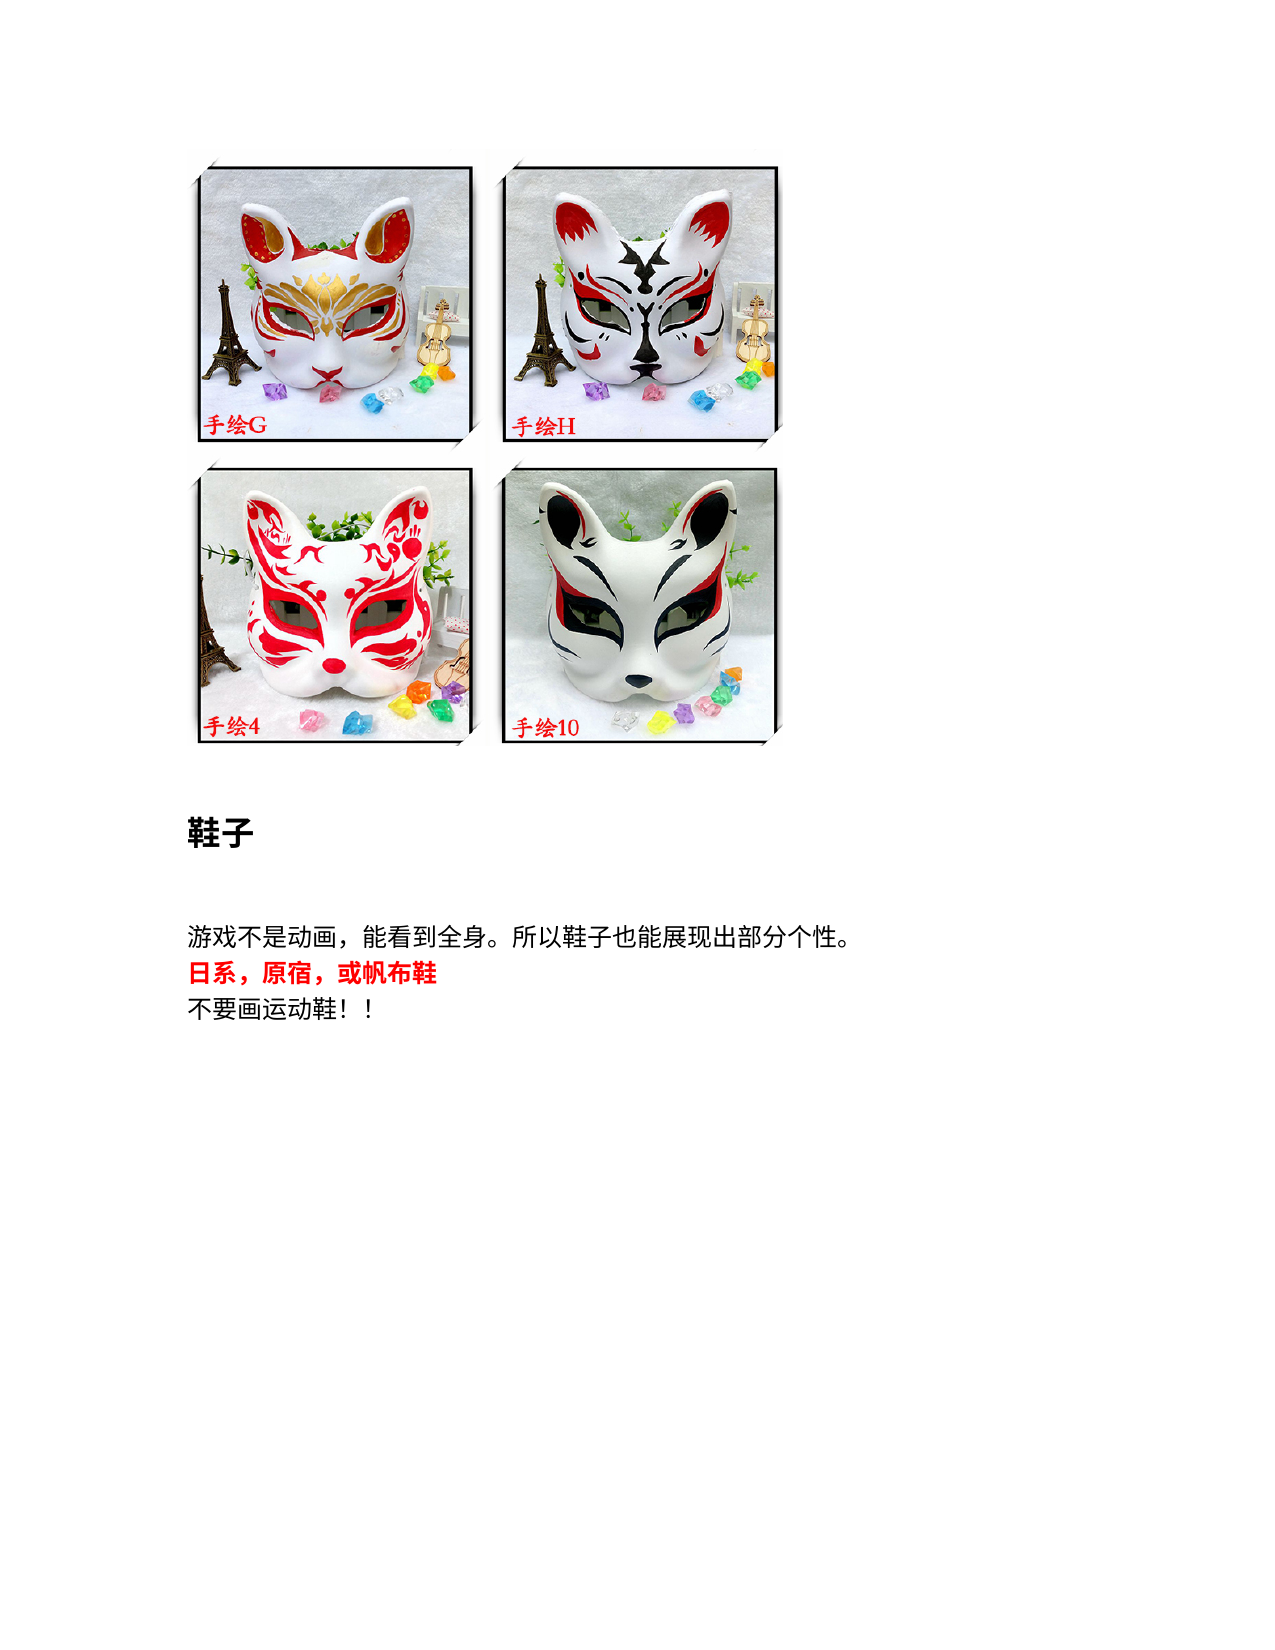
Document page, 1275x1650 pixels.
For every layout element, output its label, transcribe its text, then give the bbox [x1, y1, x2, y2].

subtitle 鞋子 [187, 807, 1087, 855]
text 游戏不是动画，能看到全身。所以鞋子也能展现出部分个性。 [187, 917, 1087, 953]
text 日系，原宿，或帆布鞋 [187, 953, 1087, 989]
picture [187, 149, 783, 746]
text 不要画运动鞋！！ [187, 989, 1087, 1026]
